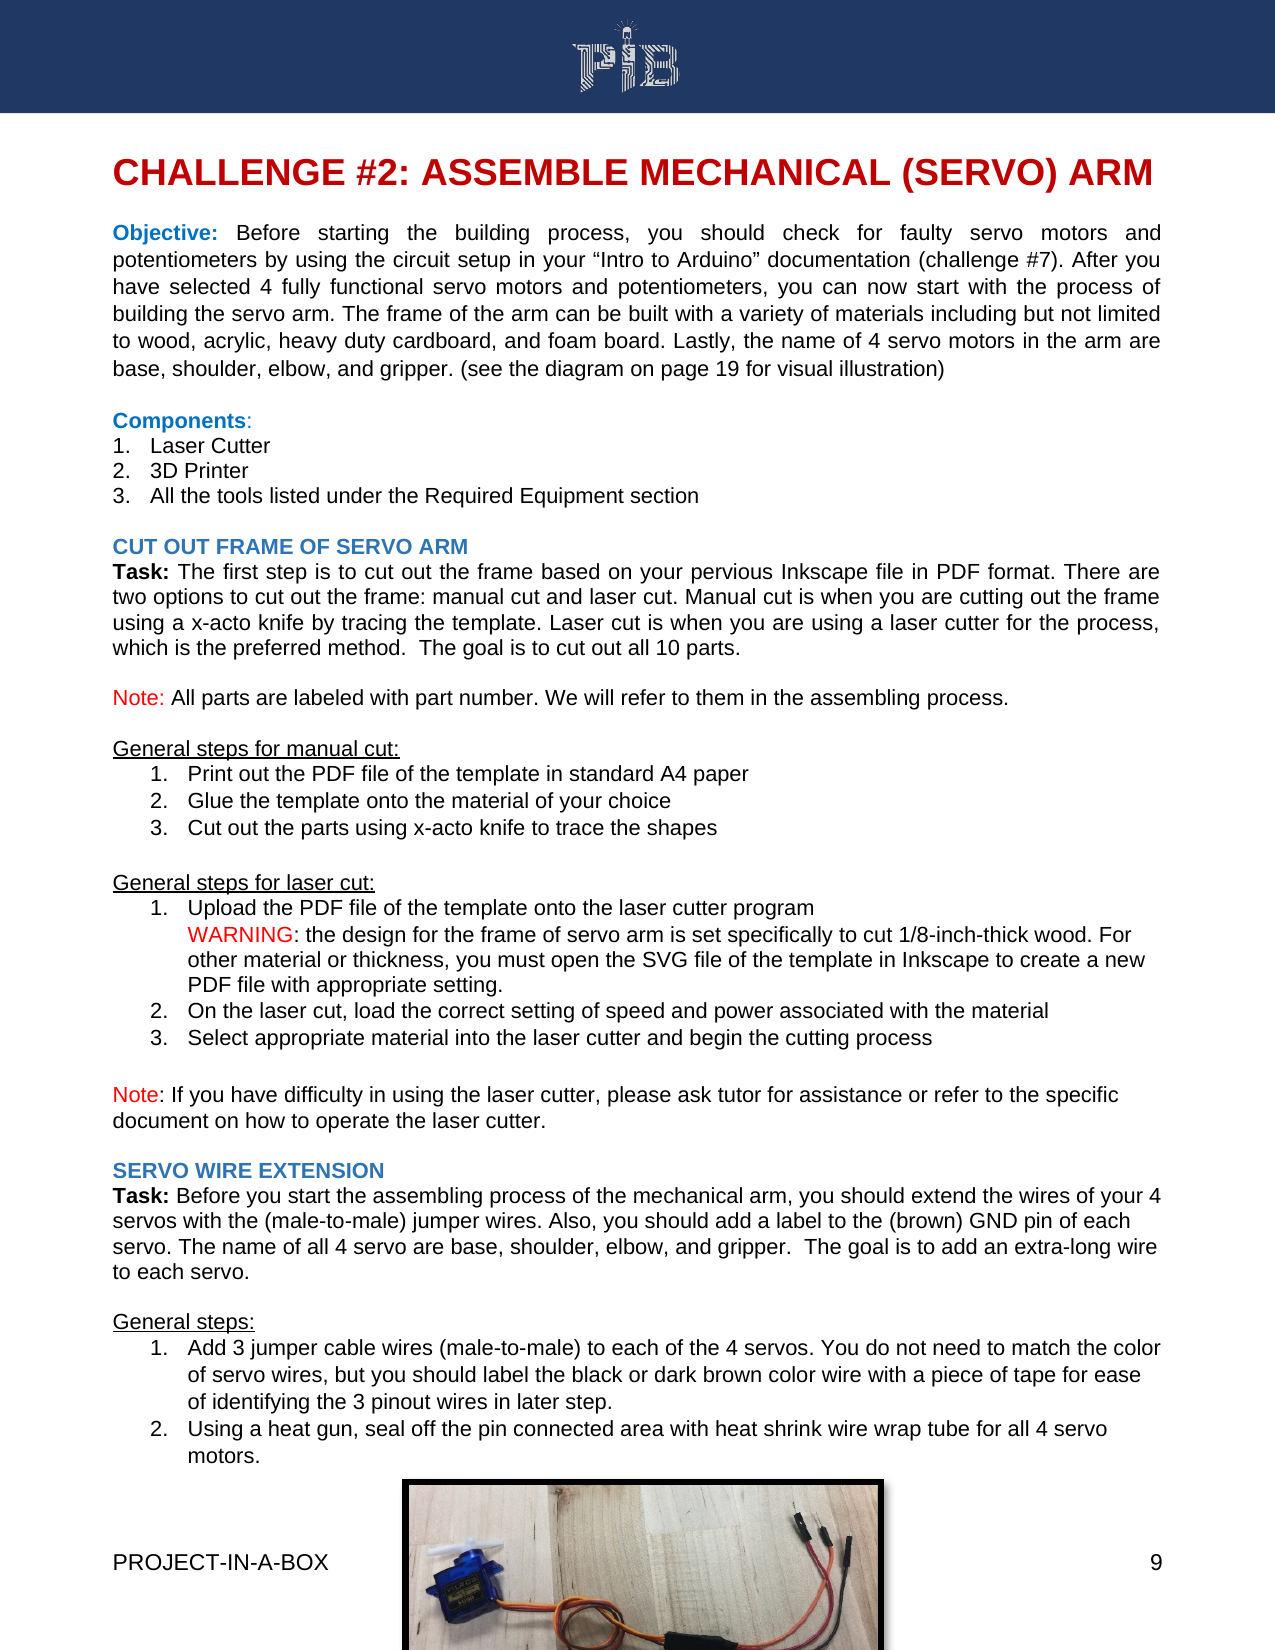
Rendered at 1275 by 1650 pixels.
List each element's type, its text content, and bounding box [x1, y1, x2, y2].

picture [571, 19, 680, 93]
text CHALLENGE #2: ASSEMBLE MECHANICAL (SERVO) ARM [112, 150, 1162, 193]
text CUT OUT FRAME OF SERVO ARM [112, 534, 1162, 559]
list WARNING: the design for the frame of servo arm is set specifically to cut 1/8-inch-thick wood. For other material or thickness, you must open the SVG file of the template in Inkscape to create a new PDF file with appropriate setting. [187, 922, 1162, 997]
text Note: All parts are labeled with part number. We will refer to them in the assembling process. [112, 685, 1162, 710]
list All the tools listed under the Required Equipment section [112, 483, 1162, 509]
list Using a heat gun, seal off the pin connected area with heat shrink wire wrap tube for all 4 servo motors. [150, 1416, 1162, 1468]
text General steps: [112, 1309, 1162, 1334]
text General steps for manual cut: [112, 736, 1162, 761]
list Laser Cutter [112, 433, 1162, 458]
list Glue the template onto the material of your choice [150, 788, 1162, 813]
text Task: Before you start the assembling process of the mechanical arm, you should extend the wires of your 4 servos with the (male-to-male) jumper wires. Also, you should add a label to the (brown) GND pin of each servo. The name of all 4 servo are base, shoulder, elbow, and gripper. The goal is to add an extra-long wire to each servo. [112, 1183, 1162, 1284]
list Select appropriate material into the laser cutter and begin the cutting process [150, 1025, 1162, 1050]
text General steps for laser cut: [112, 869, 1162, 895]
text Task: The first step is to cut out the frame based on your pervious Inkscape file in PDF format. There are two options to cut out the frame: manual cut and laser cut. Manual cut is when you are cutting out the frame using a x-acto knife by tracing the template. Laser cut is when you are using a laser cutter for the process, which is the preferred method. The goal is to cut out all 10 parts. [112, 559, 1162, 660]
list Cut out the parts using x-acto knife to trace the shapes [150, 815, 1162, 840]
list Upload the PDF file of the template onto the laser cutter program [150, 895, 1162, 920]
list On the laser cut, load the correct setting of speed and power associated with the material [150, 997, 1162, 1023]
list Add 3 jumper cable wires (male-to-male) to each of the 4 servos. You do not need to match the color of servo wires, but you should label the black or dark brown color wire with a piece of tape for ease of identifying the 3 pinout wires in later step. [150, 1334, 1162, 1414]
list 3D Printer [112, 458, 1162, 483]
text Components: [112, 408, 1162, 433]
picture [409, 1485, 878, 1650]
text Note: If you have difficulty in using the laser cutter, please ask tutor for assistance or refer to the specific document on how to operate the laser cutter. [112, 1082, 1162, 1133]
text SERVO WIRE EXTENSION [112, 1158, 1162, 1183]
list Print out the PDF file of the template in standard A4 paper [150, 761, 1162, 786]
text Objective: Before starting the building process, you should check for faulty servo motors and potentiometers by using the circuit setup in your “Intro to Arduino” documentation (challenge #7). After you have selected 4 fully functional servo motors and potentiometers, you can now start with the process of building the servo arm. The frame of the arm can be built with a variety of materials including but not limited to wood, acrylic, heavy duty cardboard, and foam board. Lastly, the name of 4 servo motors in the arm are base, shoulder, elbow, and gripper. (see the diagram on page 19 for visual illustration) [112, 219, 1162, 381]
